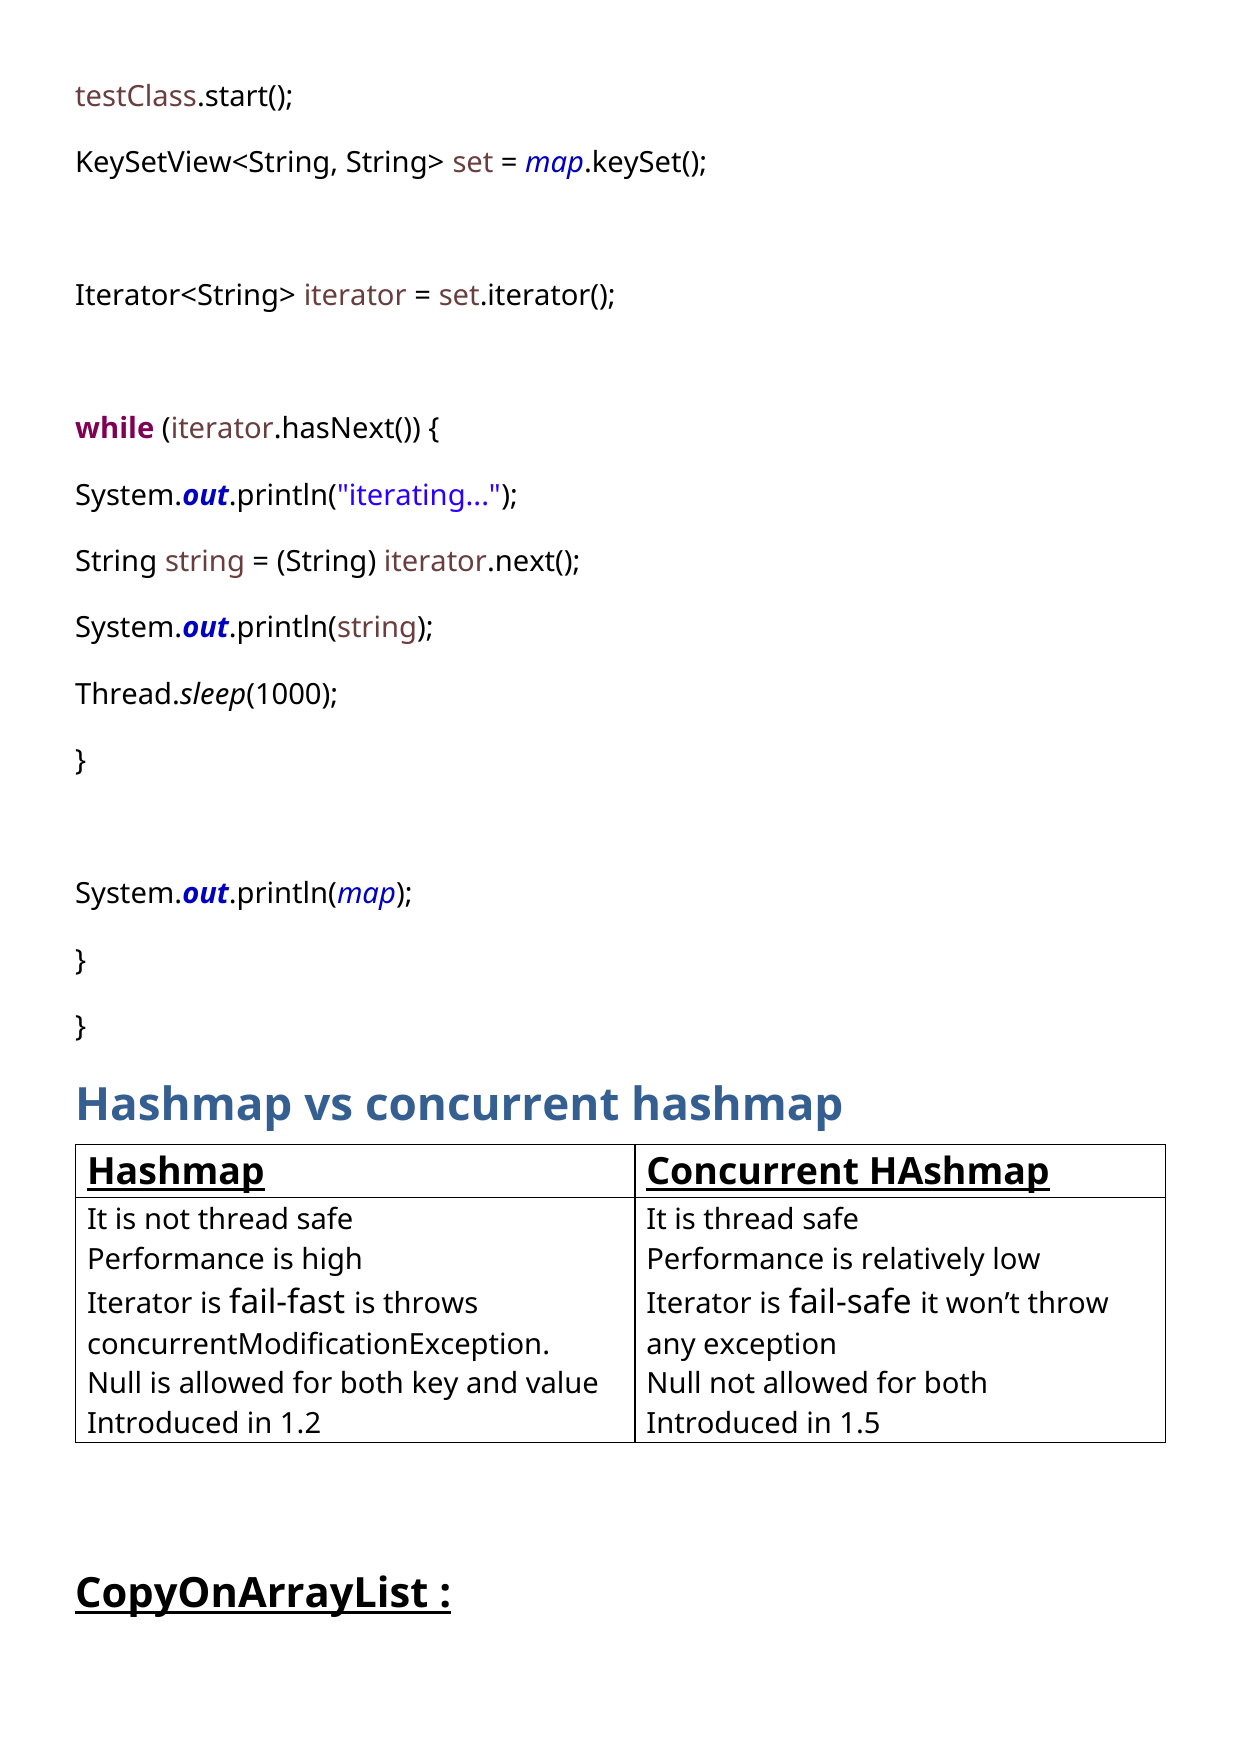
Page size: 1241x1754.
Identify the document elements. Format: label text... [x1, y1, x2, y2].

text while (iterator.hasNext()) { [75, 407, 1165, 447]
text CopyOnArrayList : [75, 1563, 1165, 1619]
subtitle Hashmap vs concurrent hashmap [75, 1072, 1165, 1134]
text } [75, 739, 1165, 779]
text String string = (String) iterator.next(); [75, 540, 1165, 580]
text testClass.start(); [75, 75, 1165, 115]
text System.out.println("iterating..."); [75, 474, 1165, 513]
text } [75, 1005, 1165, 1045]
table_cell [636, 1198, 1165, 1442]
text Iterator<String> iterator = set.iterator(); [75, 274, 1165, 314]
text System.out.println(map); [75, 872, 1165, 912]
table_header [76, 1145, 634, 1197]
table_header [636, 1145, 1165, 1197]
text Thread.sleep(1000); [75, 673, 1165, 713]
text KeySetView<String, String> set = map.keySet(); [75, 141, 1165, 181]
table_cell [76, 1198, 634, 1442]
text System.out.println(string); [75, 607, 1165, 646]
text } [75, 939, 1165, 979]
